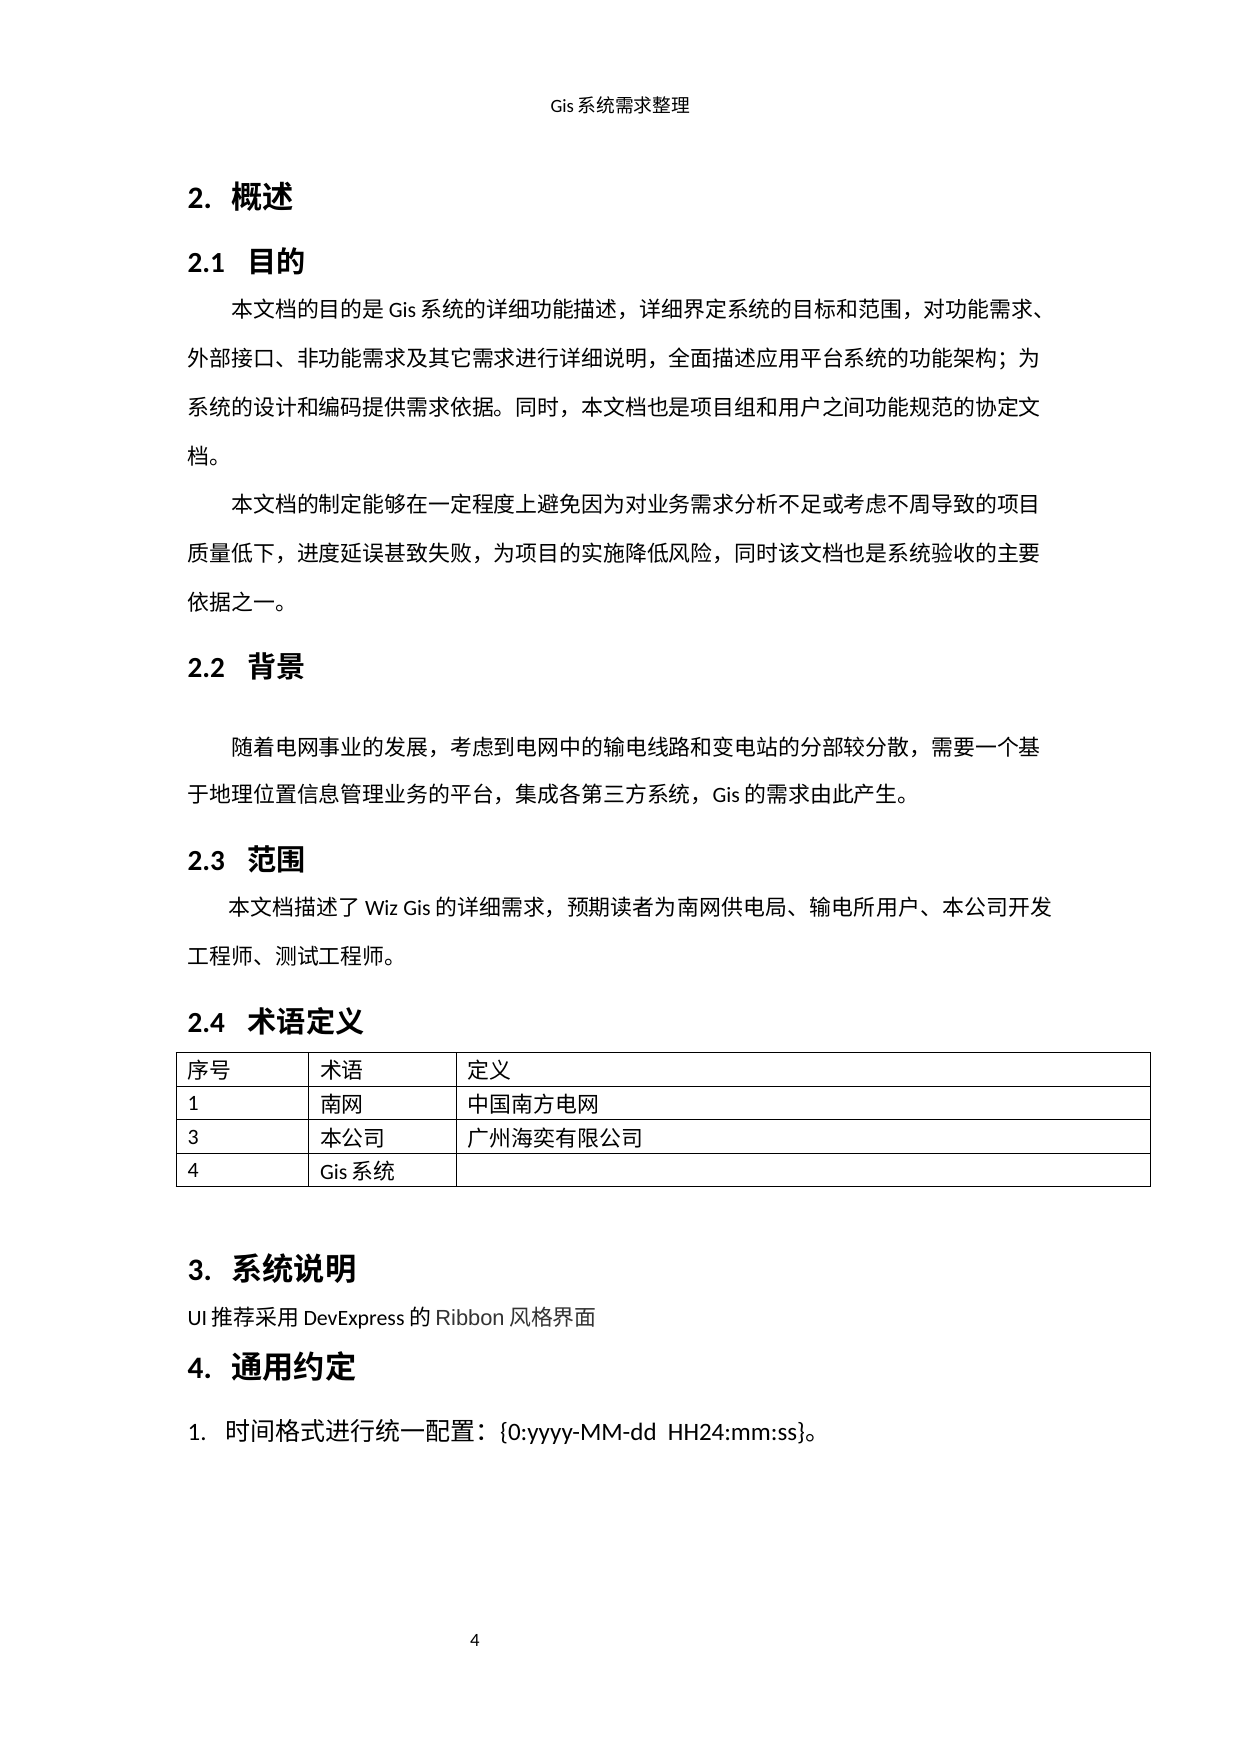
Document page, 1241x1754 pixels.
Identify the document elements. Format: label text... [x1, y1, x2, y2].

table_header 术语 [309, 1053, 456, 1086]
table_cell Gis系统 [309, 1154, 456, 1186]
text 本文档的制定能够在一定程度上避免因为对业务需求分析不足或考虑不周导致的项目质量低下，进度延误甚致失败，为项目的实施降低风险，同时该文档也是系统验收的主要依据之一。 [187, 487, 1053, 617]
table_cell 4 [177, 1154, 308, 1186]
list 时间格式进行统一配置：{0:yyyy-MM-dd HH24:mm:ss}。 [187, 1397, 1053, 1462]
text 本文档描述了Wiz Gis的详细需求，预期读者为南网供电局、输电所用户、本公司开发工程师、测试工程师。 [187, 890, 1053, 971]
text 本文档的目的是Gis系统的详细功能描述，详细界定系统的目标和范围，对功能需求、外部接口、非功能需求及其它需求进行详细说明，全面描述应用平台系统的功能架构；为系统的设计和编码提供需求依据。同时，本文档也是项目组和用户之间功能规范的协定文档。 [187, 292, 1053, 471]
subtitle 背景 [187, 632, 1053, 697]
text UI推荐采用DevExpress的Ribbon风格界面 [187, 1299, 1053, 1332]
subtitle 术语定义 [187, 987, 1053, 1052]
subtitle 系统说明 [187, 1234, 1053, 1299]
table_cell 广州海奕有限公司 [457, 1120, 1150, 1153]
subtitle 目的 [187, 227, 1053, 292]
table_cell 中国南方电网 [457, 1087, 1150, 1119]
text 随着电网事业的发展，考虑到电网中的输电线路和变电站的分部较分散，需要一个基于地理位置信息管理业务的平台，集成各第三方系统，Gis的需求由此产生。 [187, 730, 1053, 809]
subtitle 通用约定 [187, 1332, 1053, 1397]
table_cell 1 [177, 1087, 308, 1119]
table_cell 3 [177, 1120, 308, 1153]
table_cell 本公司 [309, 1120, 456, 1153]
table_cell [457, 1154, 1150, 1186]
table_header 定义 [457, 1053, 1150, 1086]
table_cell 南网 [309, 1087, 456, 1119]
subtitle 概述 [187, 162, 1053, 227]
table_header 序号 [177, 1053, 308, 1086]
subtitle 范围 [187, 825, 1053, 890]
